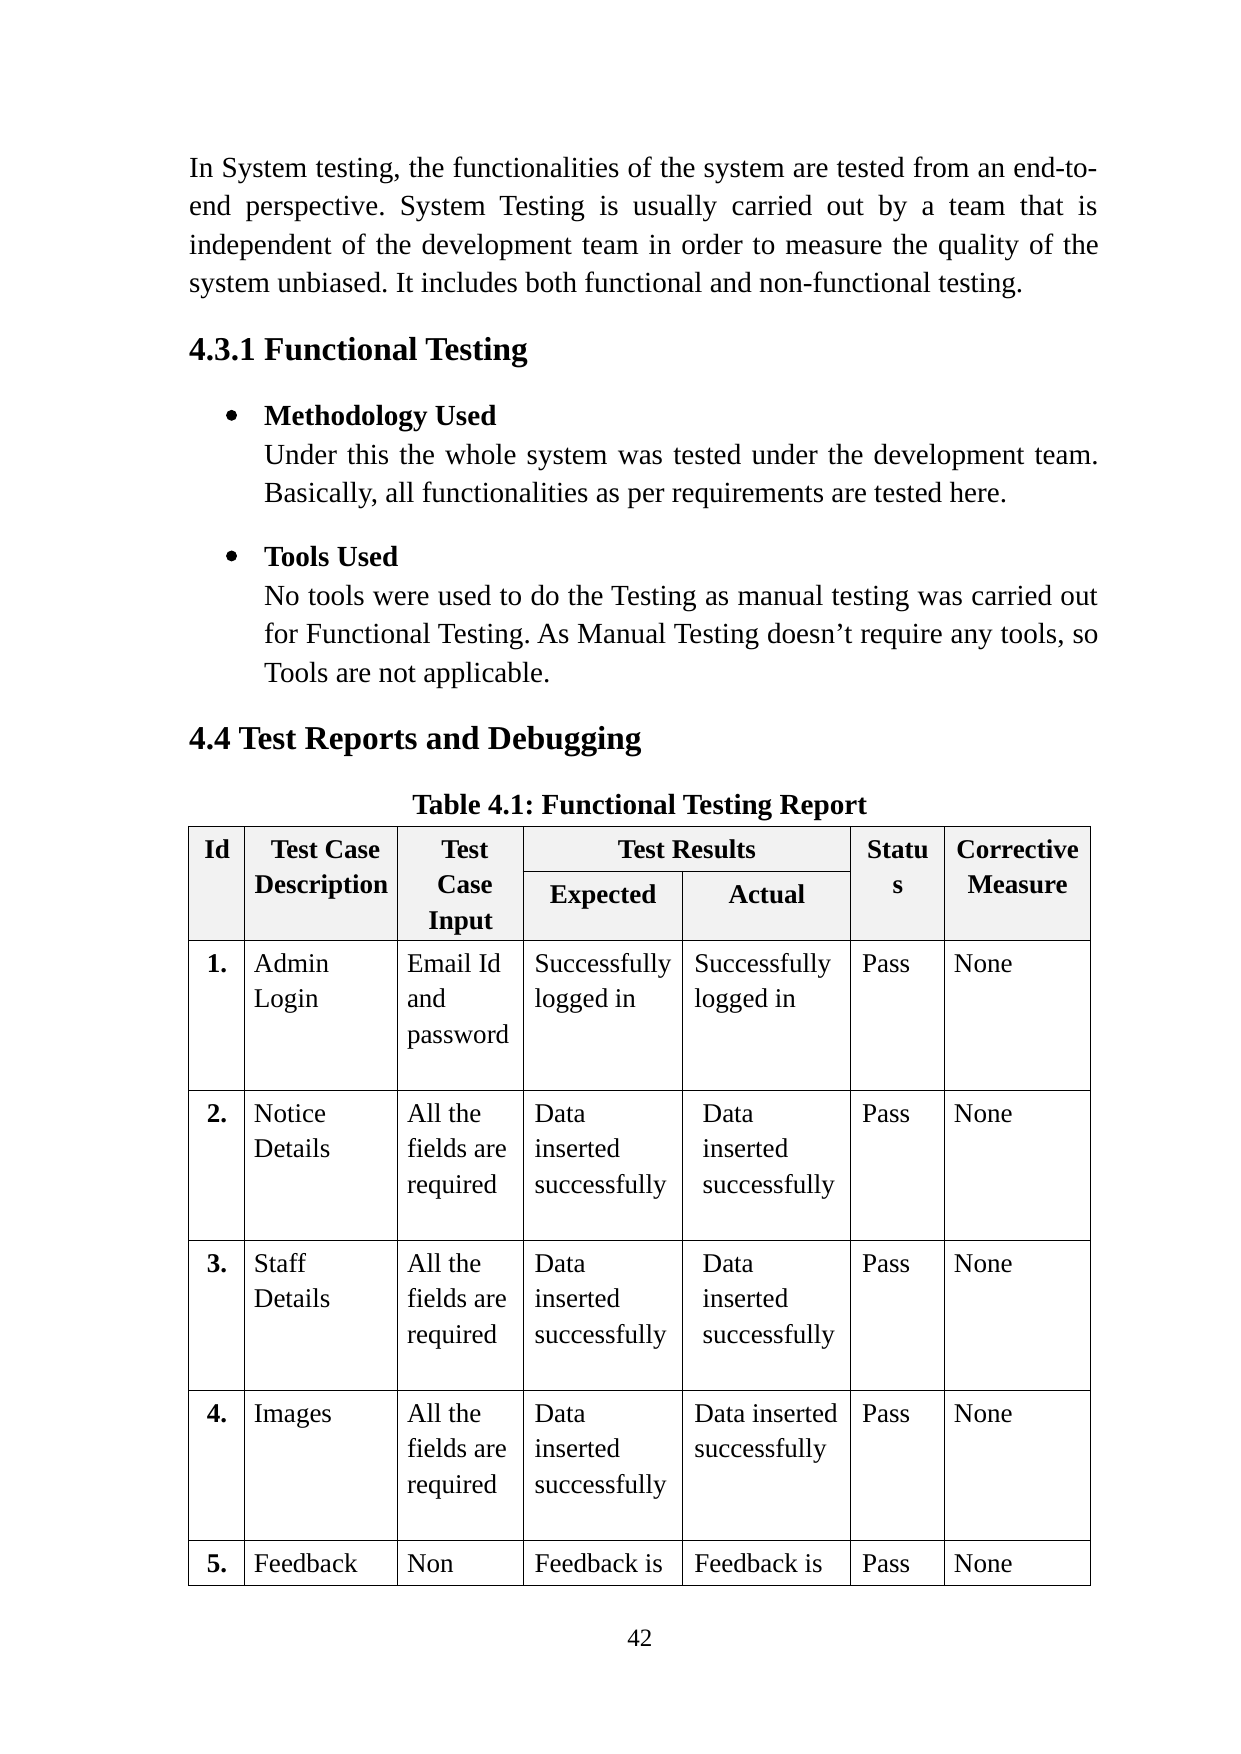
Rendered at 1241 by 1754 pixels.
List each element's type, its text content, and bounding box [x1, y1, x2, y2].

table_cell Data inserted successfully [524, 1091, 682, 1240]
table_cell [189, 1391, 244, 1540]
table_cell Pass [851, 1541, 944, 1585]
text Under this the whole system was tested under the development team. Basically, all functionalities as per requirements are tested here. [264, 437, 1099, 509]
table_cell None [945, 941, 1090, 1090]
table_cell Staff Details [245, 1241, 397, 1390]
text 4.3.1 Functional Testing [189, 329, 1000, 367]
text No tools were used to do the Testing as manual testing was carried out for Functional Testing. As Manual Testing doesn’t require any tools, so Tools are not applicable. [264, 578, 1099, 688]
table_cell [189, 1091, 244, 1240]
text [189, 150, 1099, 299]
text 4.4 Test Reports and Debugging [189, 718, 1000, 757]
table_cell None [945, 1391, 1090, 1540]
table_cell None [945, 1241, 1090, 1390]
table_cell Expected [524, 872, 682, 940]
table_cell [189, 1541, 244, 1585]
table_cell All the fields are required [398, 1091, 523, 1240]
list Tools Used [226, 539, 1099, 573]
table_header Status [851, 827, 944, 940]
table_cell Data inserted successfully [524, 1241, 682, 1390]
table_cell Actual [683, 872, 850, 940]
text Table 4.1: Functional Testing Report [189, 787, 1090, 821]
table_cell Email Id and password [398, 941, 523, 1090]
table_cell Notice Details [245, 1091, 397, 1240]
table_cell All the fields are required [398, 1391, 523, 1540]
table_header Id [189, 827, 244, 940]
table_header Test Case Input [398, 827, 523, 940]
table_cell Pass [851, 1391, 944, 1540]
table_cell Data inserted successfully [683, 1391, 850, 1540]
table_cell None [945, 1091, 1090, 1240]
table_cell [189, 941, 244, 1090]
table_cell Successfully logged in [683, 941, 850, 1090]
table_header Test Case Description [245, 827, 397, 940]
table_cell [189, 1241, 244, 1390]
table_cell Successfully logged in [524, 941, 682, 1090]
list Methodology Used [226, 398, 1000, 432]
table_cell Admin Login [245, 941, 397, 1090]
table_cell Pass [851, 1091, 944, 1240]
table_header Test Results [524, 827, 850, 871]
table_cell Feedback is successfully submitted [524, 1541, 682, 1585]
table_cell Data inserted successfully [524, 1391, 682, 1540]
table_cell Images [245, 1391, 397, 1540]
table_header Corrective Measure [945, 827, 1090, 940]
table_cell Data inserted successfully [683, 1091, 850, 1240]
table_cell All the fields are required [398, 1241, 523, 1390]
table_cell Feedback is successfully submitted [683, 1541, 850, 1585]
table_cell Data inserted successfully [683, 1241, 850, 1390]
table_cell None [945, 1541, 1090, 1585]
table_cell Pass [851, 1241, 944, 1390]
table_cell Pass [851, 941, 944, 1090]
table_cell Feedback [245, 1541, 397, 1585]
table_cell Non empty string of message [398, 1541, 523, 1585]
